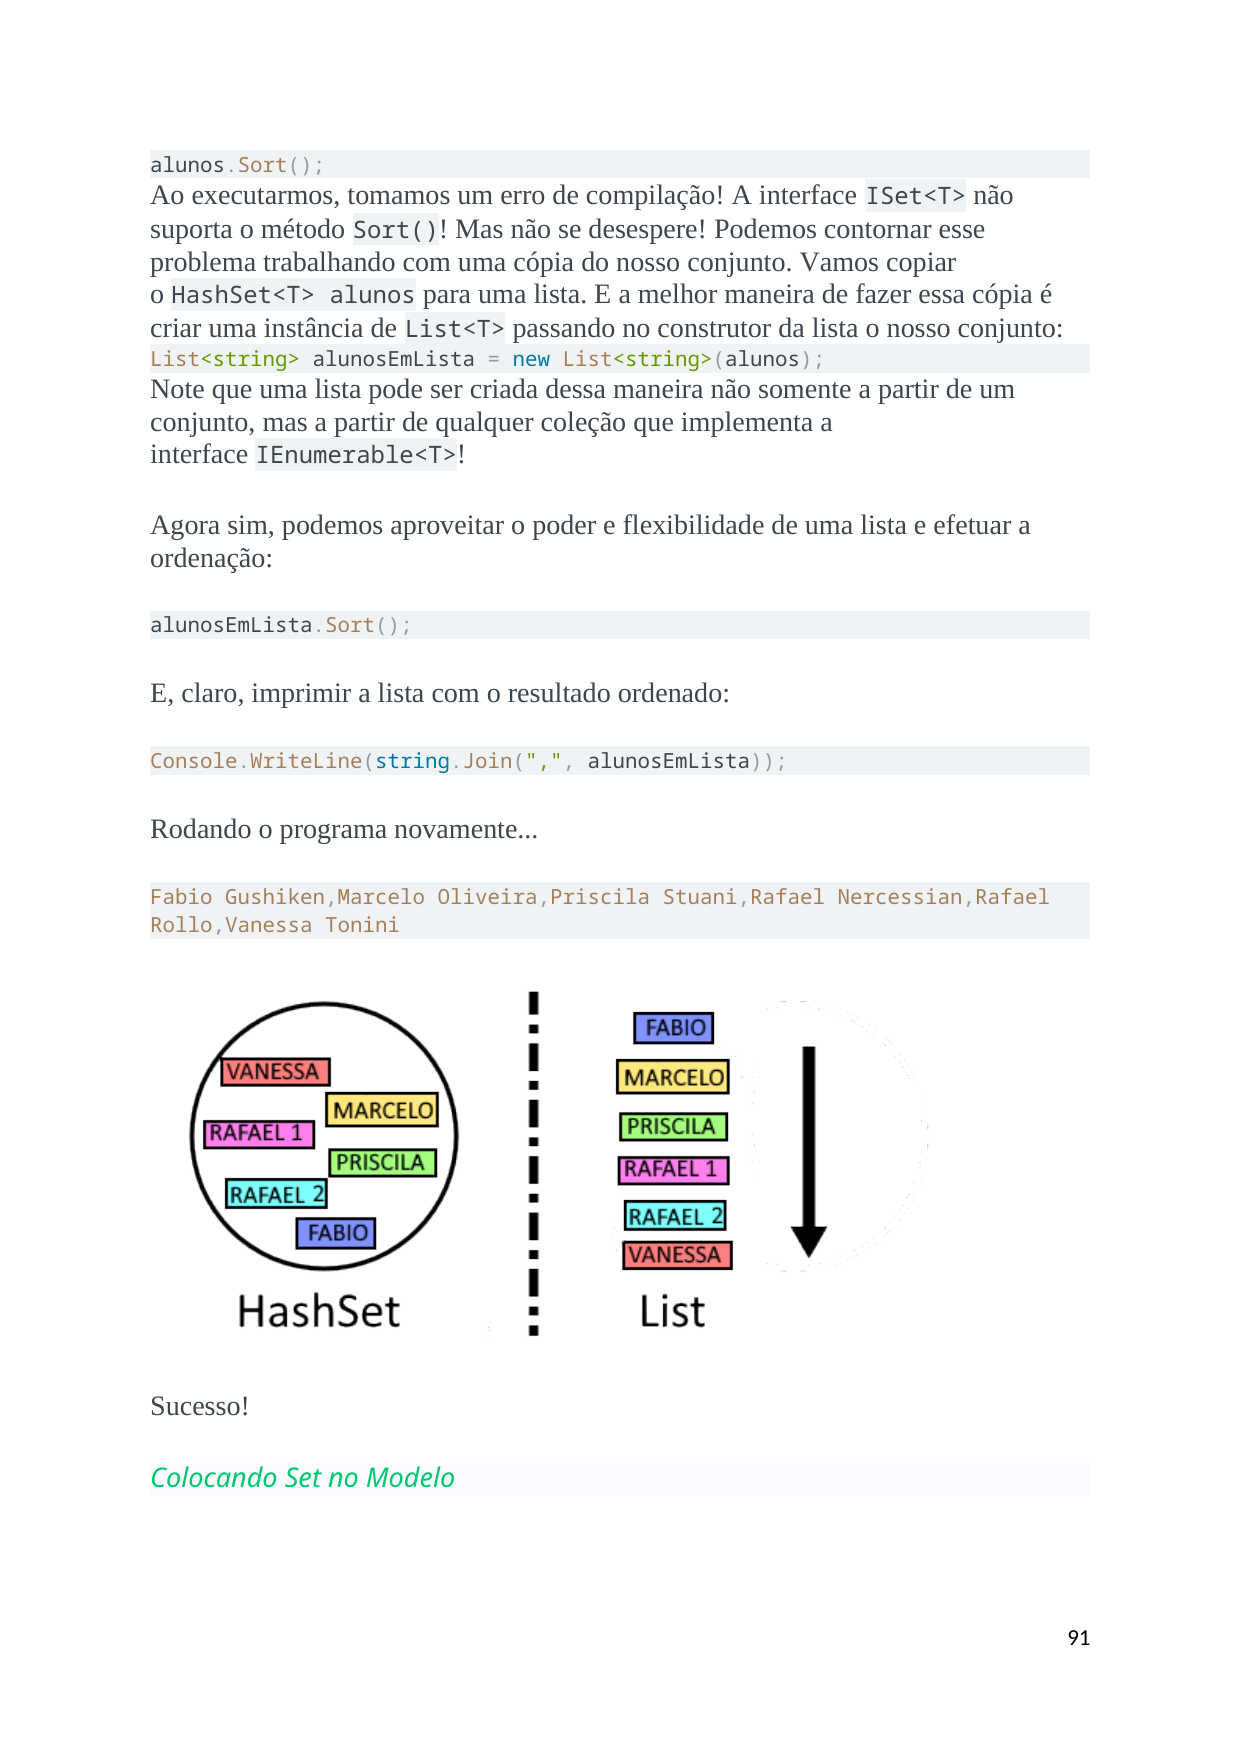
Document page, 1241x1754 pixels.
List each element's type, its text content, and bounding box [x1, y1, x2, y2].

text alunos.Sort(); [150, 150, 1090, 178]
text List<string> alunosEmLista = new List<string>(alunos); [150, 344, 1090, 373]
text Console.WriteLine(string.Join(",", alunosEmLista)); [150, 746, 1090, 775]
text Fabio Gushiken,Marcelo Oliveira,Priscila Stuani,Rafael Nercessian,Rafael Rollo,Vanessa Tonini [150, 882, 1090, 939]
subtitle Colocando Set no Modelo [150, 1459, 1090, 1496]
text Sucesso! [150, 1389, 1090, 1421]
text Note que uma lista pode ser criada dessa maneira não somente a partir de um conjunto, mas a partir de qualquer coleção que implementa a interface IEnumerable<T>! [150, 373, 1090, 471]
text Ao executarmos, tomamos um erro de compilação! A interface ISet<T> não suporta o método Sort()! Mas não se desespere! Podemos contornar esse problema trabalhando com uma cópia do nosso conjunto. Vamos copiar o HashSet<T> alunos para uma lista. E a melhor maneira de fazer essa cópia é criar uma instância de List<T> passando no construtor da lista o nosso conjunto: [150, 178, 1090, 344]
picture [150, 976, 932, 1352]
text Agora sim, podemos aproveitar o poder e flexibilidade de uma lista e efetuar a ordenação: [150, 508, 1090, 573]
text E, claro, imprimir a lista com o resultado ordenado: [150, 676, 1090, 709]
text Rodando o programa novamente... [150, 812, 1090, 845]
text alunosEmLista.Sort(); [150, 611, 1090, 639]
